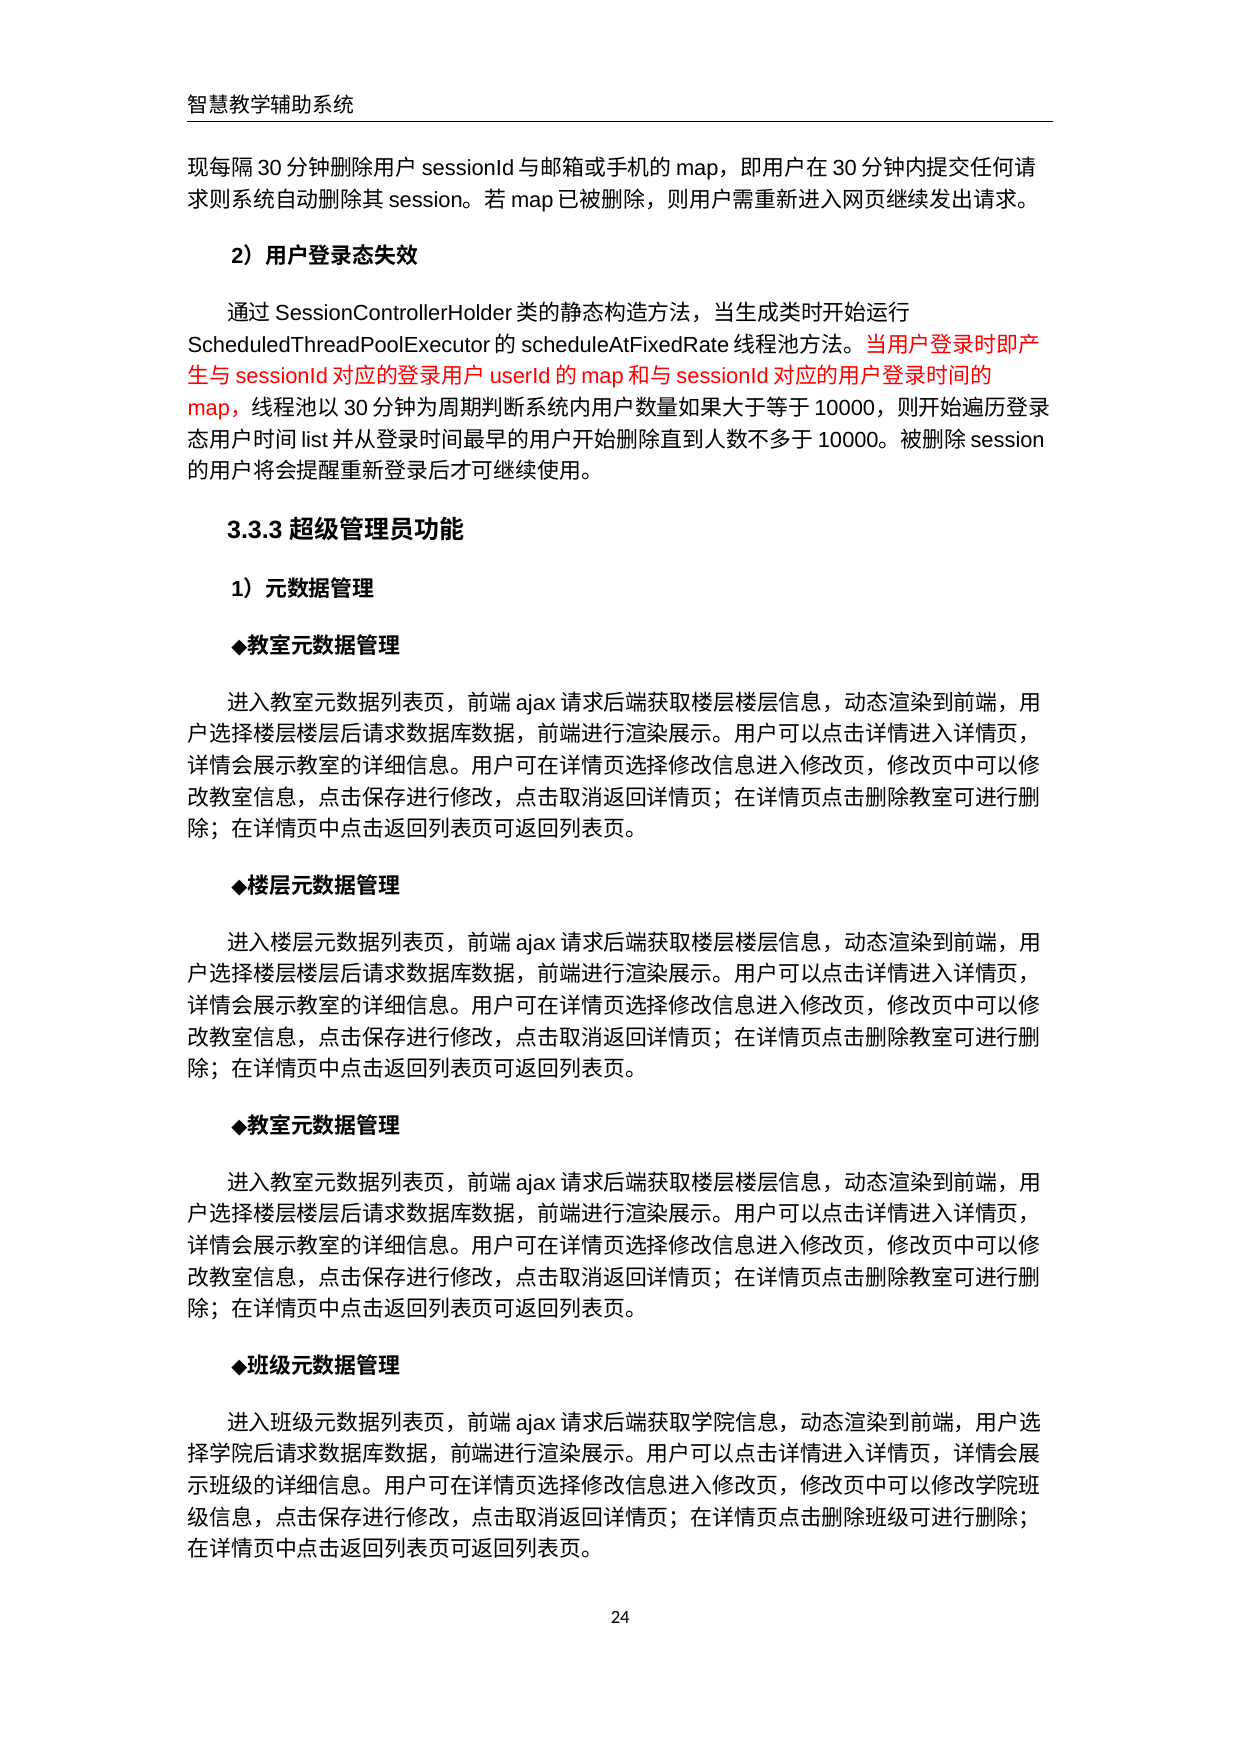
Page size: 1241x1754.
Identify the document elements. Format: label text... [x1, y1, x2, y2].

text 2）用户登录态失效 [187, 238, 1053, 270]
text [187, 150, 1053, 213]
text ◆教室元数据管理 [187, 628, 1053, 659]
text ◆教室元数据管理 [187, 1108, 1053, 1139]
text 进入楼层元数据列表页，前端ajax请求后端获取楼层楼层信息，动态渲染到前端，用户选择楼层楼层后请求数据库数据，前端进行渲染展示。用户可以点击详情进入详情页，详情会展示教室的详细信息。用户可在详情页选择修改信息进入修改页，修改页中可以修改教室信息，点击保存进行修改，点击取消返回详情页；在详情页点击删除教室可进行删除；在详情页中点击返回列表页可返回列表页。 [187, 924, 1053, 1083]
text 进入教室元数据列表页，前端ajax请求后端获取楼层楼层信息，动态渲染到前端，用户选择楼层楼层后请求数据库数据，前端进行渲染展示。用户可以点击详情进入详情页，详情会展示教室的详细信息。用户可在详情页选择修改信息进入修改页，修改页中可以修改教室信息，点击保存进行修改，点击取消返回详情页；在详情页点击删除教室可进行删除；在详情页中点击返回列表页可返回列表页。 [187, 684, 1053, 843]
text ◆班级元数据管理 [187, 1348, 1053, 1379]
text 3.3.3 超级管理员功能 [187, 510, 1053, 546]
text 1）元数据管理 [187, 571, 1053, 603]
text 通过SessionControllerHolder类的静态构造方法，当生成类时开始运行ScheduledThreadPoolExecutor的 scheduleAtFixedRate线程池方法。当用户登录时即产生与sessionId对应的登录用户userId的map和与sessionId对应的用户登录时间的map，线程池以30分钟为周期判断系统内用户数量如果大于等于10000，则开始遍历登录态用户时间list并从登录时间最早的用户开始删除直到人数不多于10000。被删除session的用户将会提醒重新登录后才可继续使用。 [187, 295, 1053, 485]
text 进入班级元数据列表页，前端ajax请求后端获取学院信息，动态渲染到前端，用户选择学院后请求数据库数据，前端进行渲染展示。用户可以点击详情进入详情页，详情会展示班级的详细信息。用户可在详情页选择修改信息进入修改页，修改页中可以修改学院班级信息，点击保存进行修改，点击取消返回详情页；在详情页点击删除班级可进行删除；在详情页中点击返回列表页可返回列表页。 [187, 1404, 1053, 1563]
text ◆楼层元数据管理 [187, 868, 1053, 899]
text 进入教室元数据列表页，前端ajax请求后端获取楼层楼层信息，动态渲染到前端，用户选择楼层楼层后请求数据库数据，前端进行渲染展示。用户可以点击详情进入详情页，详情会展示教室的详细信息。用户可在详情页选择修改信息进入修改页，修改页中可以修改教室信息，点击保存进行修改，点击取消返回详情页；在详情页点击删除教室可进行删除；在详情页中点击返回列表页可返回列表页。 [187, 1164, 1053, 1323]
